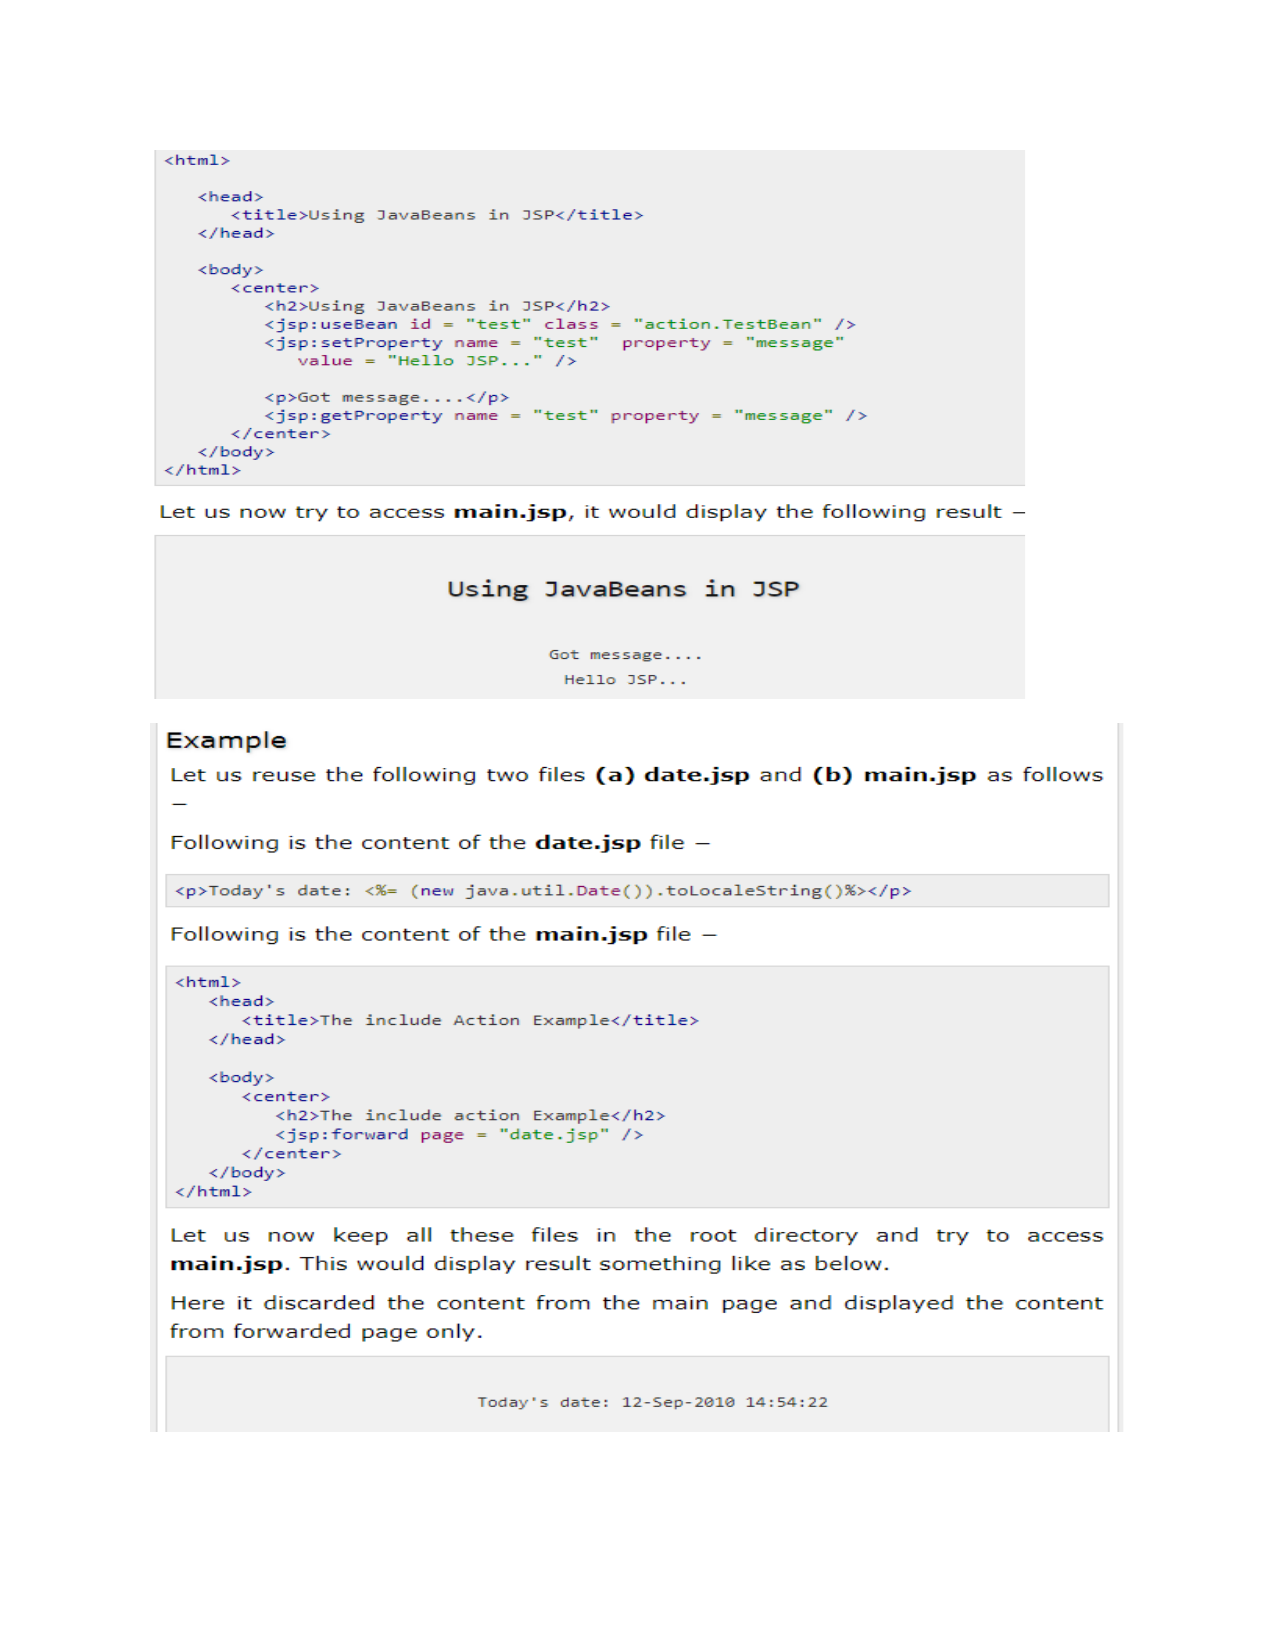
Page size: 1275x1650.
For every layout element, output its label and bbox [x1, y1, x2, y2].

picture [150, 723, 1124, 1432]
picture [150, 150, 1025, 699]
